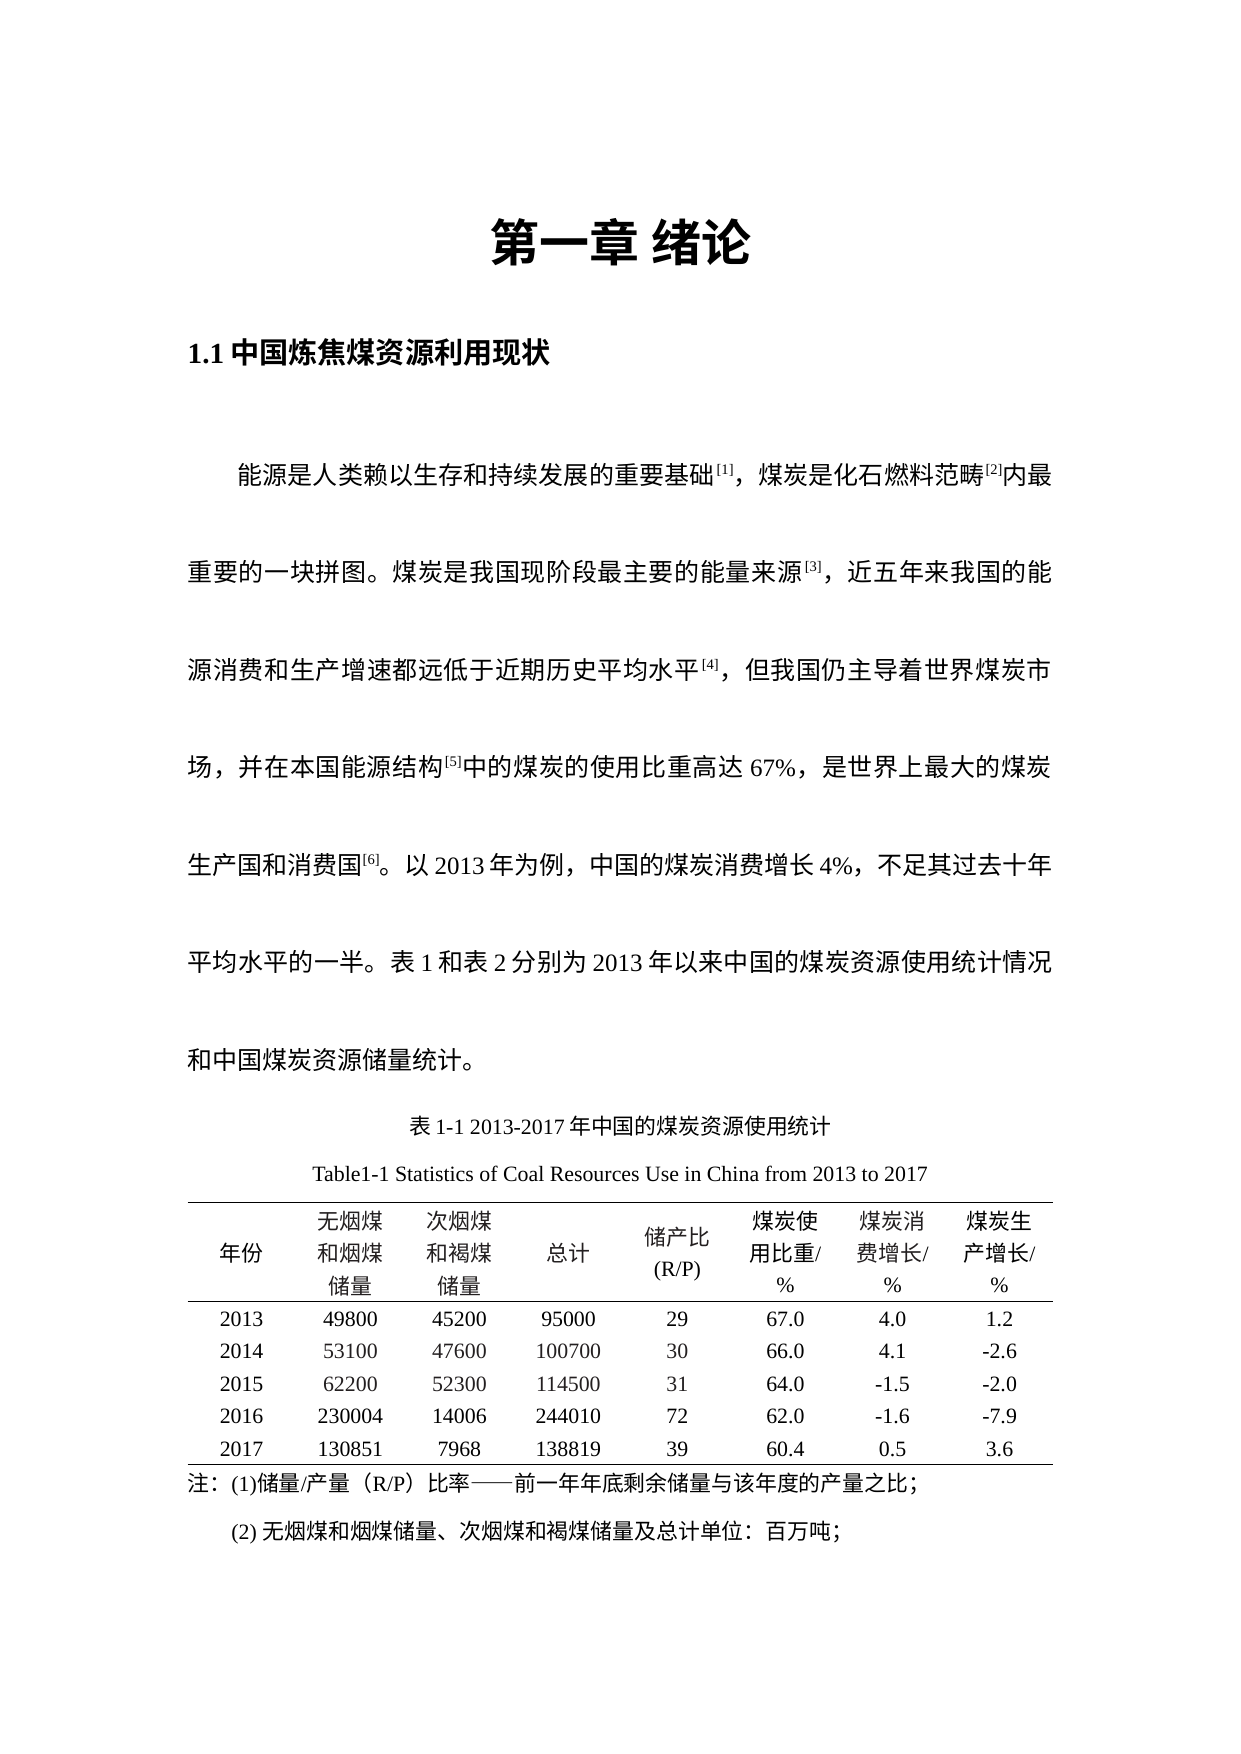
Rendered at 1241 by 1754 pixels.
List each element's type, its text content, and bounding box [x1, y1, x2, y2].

table_cell 60.4 [731, 1432, 839, 1464]
table_cell 29 [623, 1302, 731, 1334]
table_cell -1.5 [839, 1367, 946, 1399]
table_cell -7.9 [946, 1399, 1053, 1432]
table_cell 0.5 [839, 1432, 946, 1464]
table_cell 52300 [405, 1367, 513, 1399]
table_cell 47600 [405, 1334, 513, 1367]
text (2) 无烟煤和烟煤储量、次烟煤和褐煤储量及总计单位：百万吨； [187, 1514, 1053, 1546]
table_cell 30 [623, 1334, 731, 1367]
table_cell 4.0 [839, 1302, 946, 1334]
table_header 总计 [514, 1203, 623, 1301]
table_header 年份 [188, 1203, 295, 1301]
table_cell 66.0 [731, 1334, 839, 1367]
table_cell 62200 [295, 1367, 405, 1399]
table_cell 45200 [405, 1302, 513, 1334]
table_cell 7968 [405, 1432, 513, 1464]
table_cell 2013 [188, 1302, 295, 1334]
table_cell 72 [623, 1399, 731, 1432]
table_cell 2017 [188, 1432, 295, 1464]
table_header 煤炭生产增长/% [946, 1203, 1053, 1301]
text 表1-1 2013-2017年中国的煤炭资源使用统计 [187, 1109, 1053, 1141]
table_cell 2016 [188, 1399, 295, 1432]
text Table1-1 Statistics of Coal Resources Use in China from 2013 to 2017 [187, 1157, 1053, 1190]
table_cell 2014 [188, 1334, 295, 1367]
table_cell 244010 [514, 1399, 623, 1432]
table_cell 62.0 [731, 1399, 839, 1432]
table_cell -2.0 [946, 1367, 1053, 1399]
table_header 煤炭使用比重/% [731, 1203, 839, 1301]
table_cell 39 [623, 1432, 731, 1464]
table_header 煤炭消费增长/% [839, 1203, 946, 1301]
table_cell 114500 [514, 1367, 623, 1399]
table_cell 1.2 [946, 1302, 1053, 1334]
table_cell 95000 [514, 1302, 623, 1334]
table_cell 64.0 [731, 1367, 839, 1399]
table_cell -1.6 [839, 1399, 946, 1432]
table_cell 230004 [295, 1399, 405, 1432]
subtitle 1.1中国炼焦煤资源利用现状 [187, 318, 1053, 383]
table_cell 53100 [295, 1334, 405, 1367]
table_header 储产比(R/P) [623, 1203, 731, 1301]
table_cell 100700 [514, 1334, 623, 1367]
table_cell 49800 [295, 1302, 405, 1334]
text 注：(1)储量/产量（R/P）比率——前一年年底剩余储量与该年度的产量之比； [187, 1465, 1053, 1498]
table_cell 4.1 [839, 1334, 946, 1367]
table_cell 31 [623, 1367, 731, 1399]
table_cell 14006 [405, 1399, 513, 1432]
table_header 次烟煤和褐煤储量 [405, 1203, 513, 1301]
table_cell 2015 [188, 1367, 295, 1399]
table_cell 3.6 [946, 1432, 1053, 1464]
table_cell -2.6 [946, 1334, 1053, 1367]
table_cell 138819 [514, 1432, 623, 1464]
table_cell 67.0 [731, 1302, 839, 1334]
table_cell 130851 [295, 1432, 405, 1464]
table_header 无烟煤和烟煤储量 [295, 1203, 405, 1301]
subtitle 第一章 绪论 [187, 191, 1053, 289]
text 能源是人类赖以生存和持续发展的重要基础[1]，煤炭是化石燃料范畴[2]内最重要的一块拼图。煤炭是我国现阶段最主要的能量来源[3]，近五年来我国的能源消费和生产增速都远低于近期历史平均水平[4]，但我国仍主导着世界煤炭市场，并在本国能源结构[5]中的煤炭的使用比重高达67%，是世界上最大的煤炭生产国和消费国[6]。以2013年为例，中国的煤炭消费增长4%，不足其过去十年平均水平的一半。表1和表2分别为2013年以来中国的煤炭资源使用统计情况和中国煤炭资源储量统计。 [187, 441, 1053, 1091]
